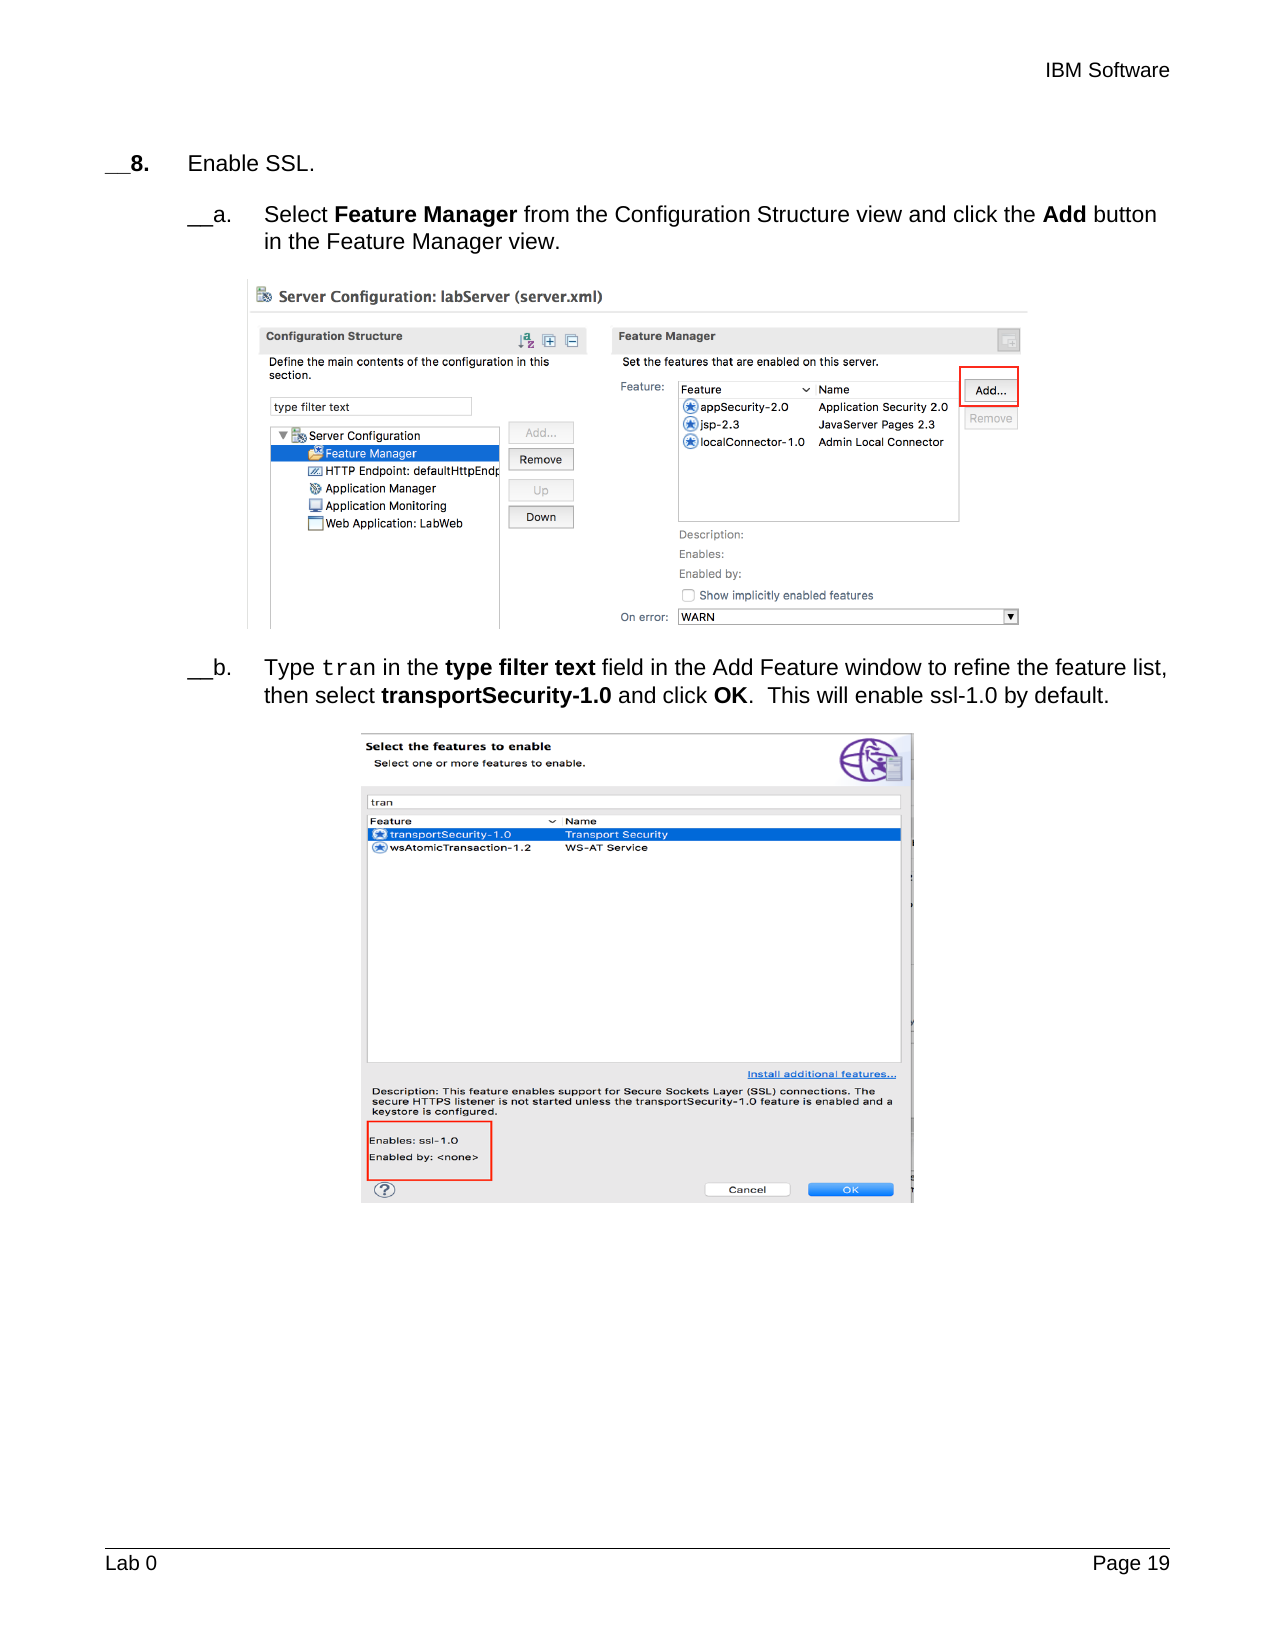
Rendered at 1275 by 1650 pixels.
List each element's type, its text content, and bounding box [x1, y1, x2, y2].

picture [247, 279, 1028, 629]
list Select Feature Manager from the Configuration Structure view and click the Add button in the Feature Manager view. [187, 201, 1170, 254]
picture [361, 733, 914, 1203]
list Type tran in the type filter text field in the Add Feature window to refine the feature list, then select transportSecurity-1.0 and click OK. This will enable ssl-1.0 by default. [187, 653, 1170, 708]
list Enable SSL. [105, 150, 1170, 176]
